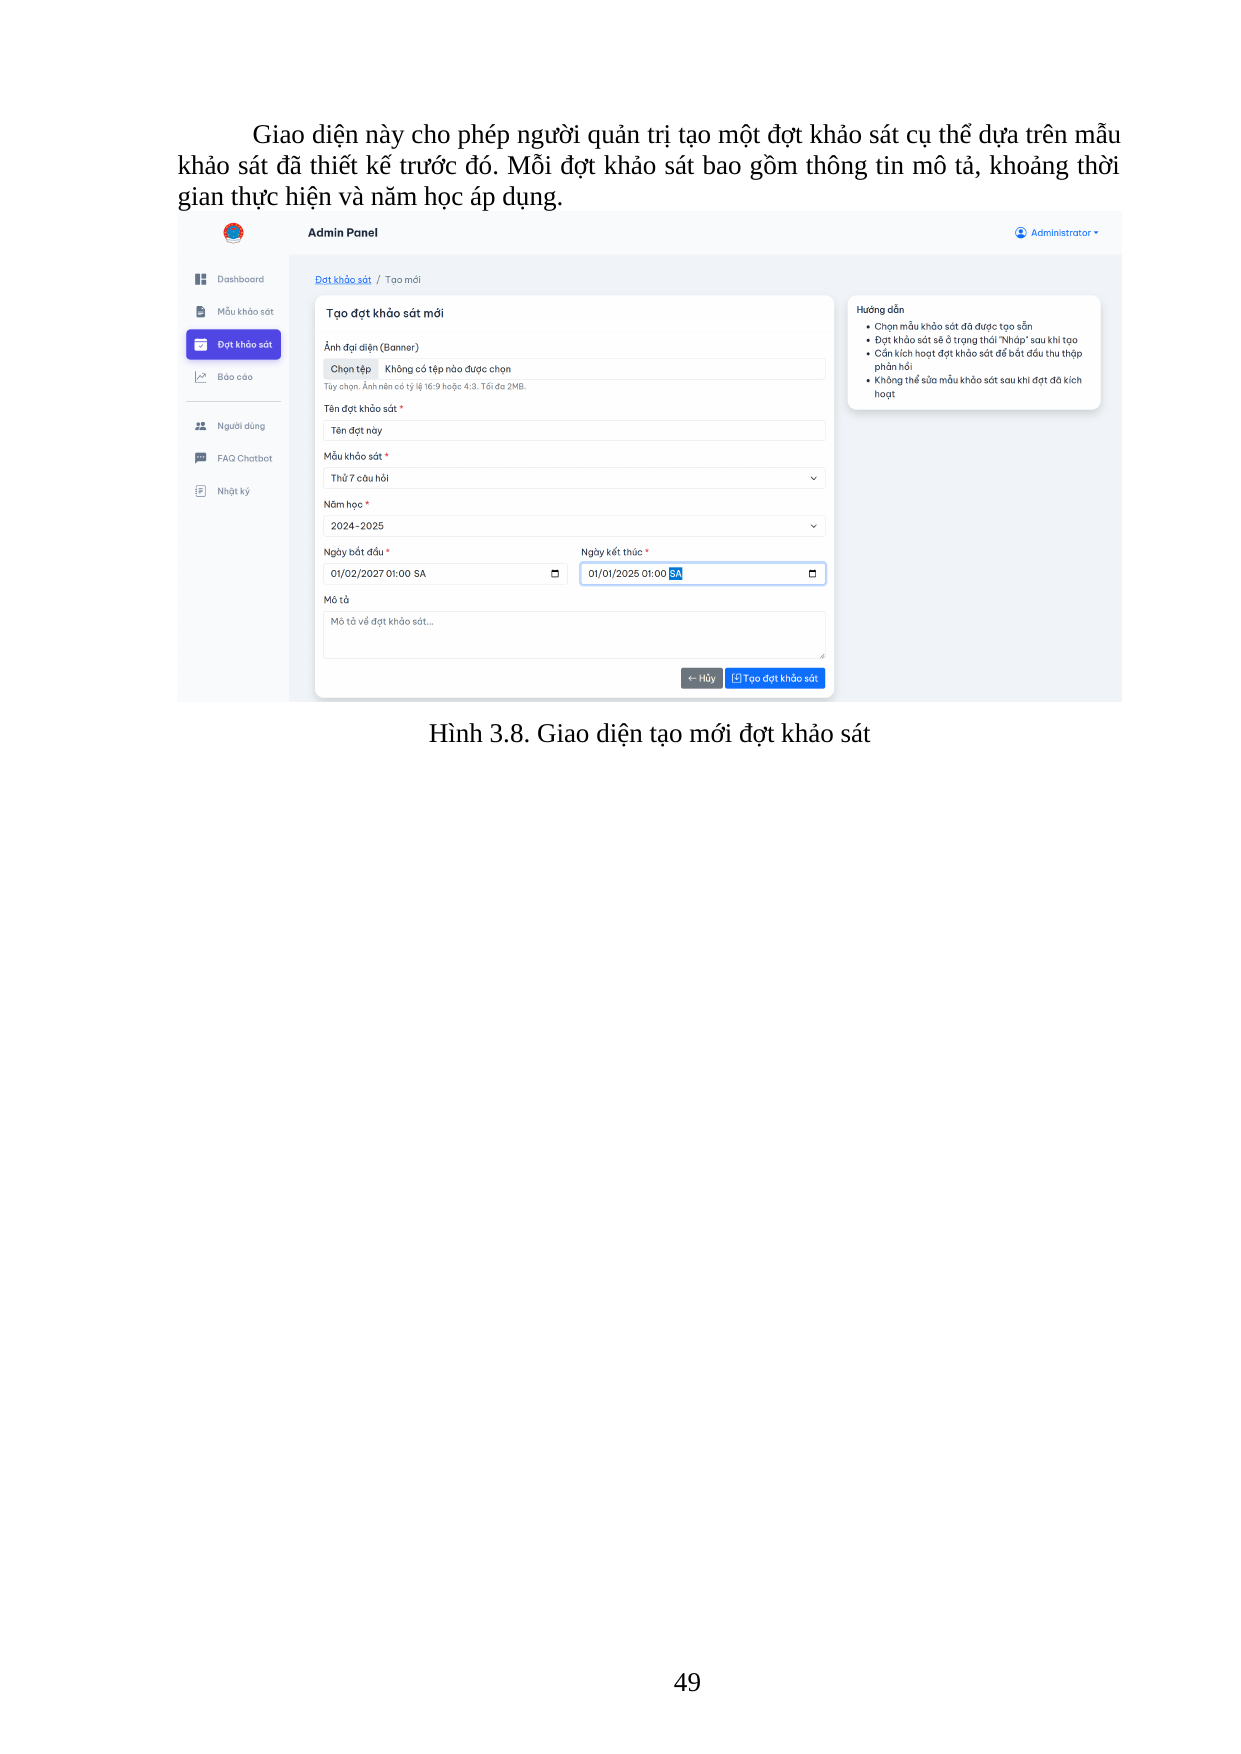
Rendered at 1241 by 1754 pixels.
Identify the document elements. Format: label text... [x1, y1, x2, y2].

text Hình 3.8. Giao diện tạo mới đợt khảo sát [177, 717, 1122, 748]
text Giao diện này cho phép người quản trị tạo một đợt khảo sát cụ thể dựa trên mẫu khảo sát đã thiết kế trước đó. Mỗi đợt khảo sát bao gồm thông tin mô tả, khoảng thời gian thực hiện và năm học áp dụng. [177, 118, 1122, 211]
picture [177, 211, 1123, 702]
